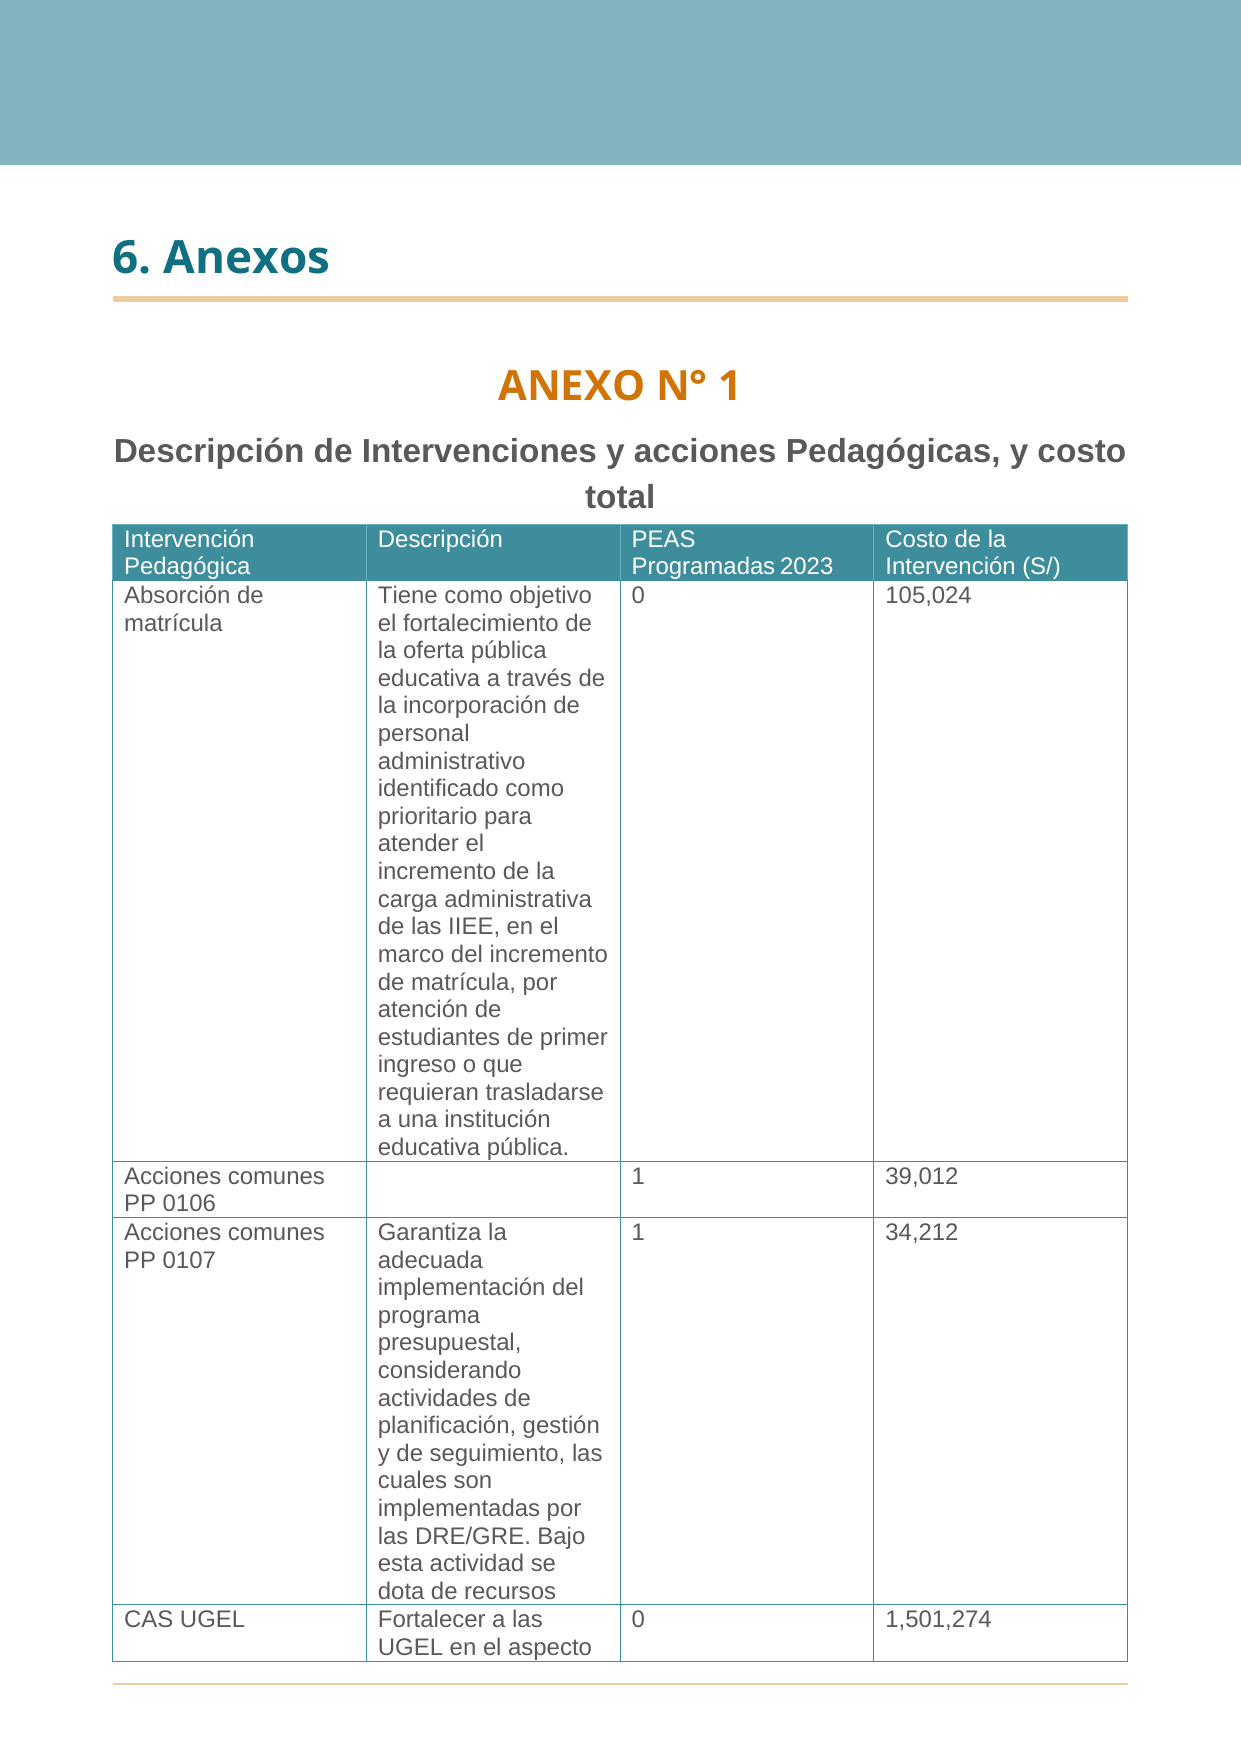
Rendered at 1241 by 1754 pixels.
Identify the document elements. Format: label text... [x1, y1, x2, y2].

table_cell 1,501,274 [874, 1605, 1127, 1661]
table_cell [367, 1605, 620, 1661]
table_cell 0 [621, 1605, 873, 1661]
table_cell 39,012 [874, 1162, 1127, 1217]
table_cell 0 [621, 581, 873, 1161]
table_cell Absorción de matrícula [113, 581, 366, 1161]
text Descripción de Intervenciones y acciones Pedagógicas, y costo total [112, 432, 1128, 516]
table_header Intervención Pedagógica [113, 525, 366, 580]
table_header Descripción [367, 525, 620, 580]
table_cell [367, 1162, 620, 1217]
table_cell Garantiza la adecuada implementación del programa presupuestal, considerando actividades de planificación, gestión y de seguimiento, las cuales son implementadas por las DRE/GRE. Bajo esta actividad se dota de recursos [367, 1218, 620, 1604]
table_cell 1 [621, 1162, 873, 1217]
table_header PEAS Programadas 2023 [621, 525, 873, 580]
table_cell 34,212 [874, 1218, 1127, 1604]
table_cell Tiene como objetivo el fortalecimiento de la oferta pública educativa a través de la incorporación de personal administrativo identificado como prioritario para atender el incremento de la carga administrativa de las IIEE, en el marco del incremento de matrícula, por atención de estudiantes de primer ingreso o que requieran trasladarse a una institución educativa pública. [367, 581, 620, 1161]
table_cell 1 [621, 1218, 873, 1604]
table_cell Acciones comunes PP 0107 [113, 1218, 366, 1604]
table_cell CAS UGEL [113, 1605, 366, 1661]
table_cell 105,024 [874, 581, 1127, 1161]
table_header Costo de la Intervención (S/) [874, 525, 1127, 580]
subtitle ANEXO N° 1 [112, 356, 1128, 413]
table_cell Acciones comunes PP 0106 [113, 1162, 366, 1217]
subtitle 6. Anexos [112, 225, 1128, 302]
